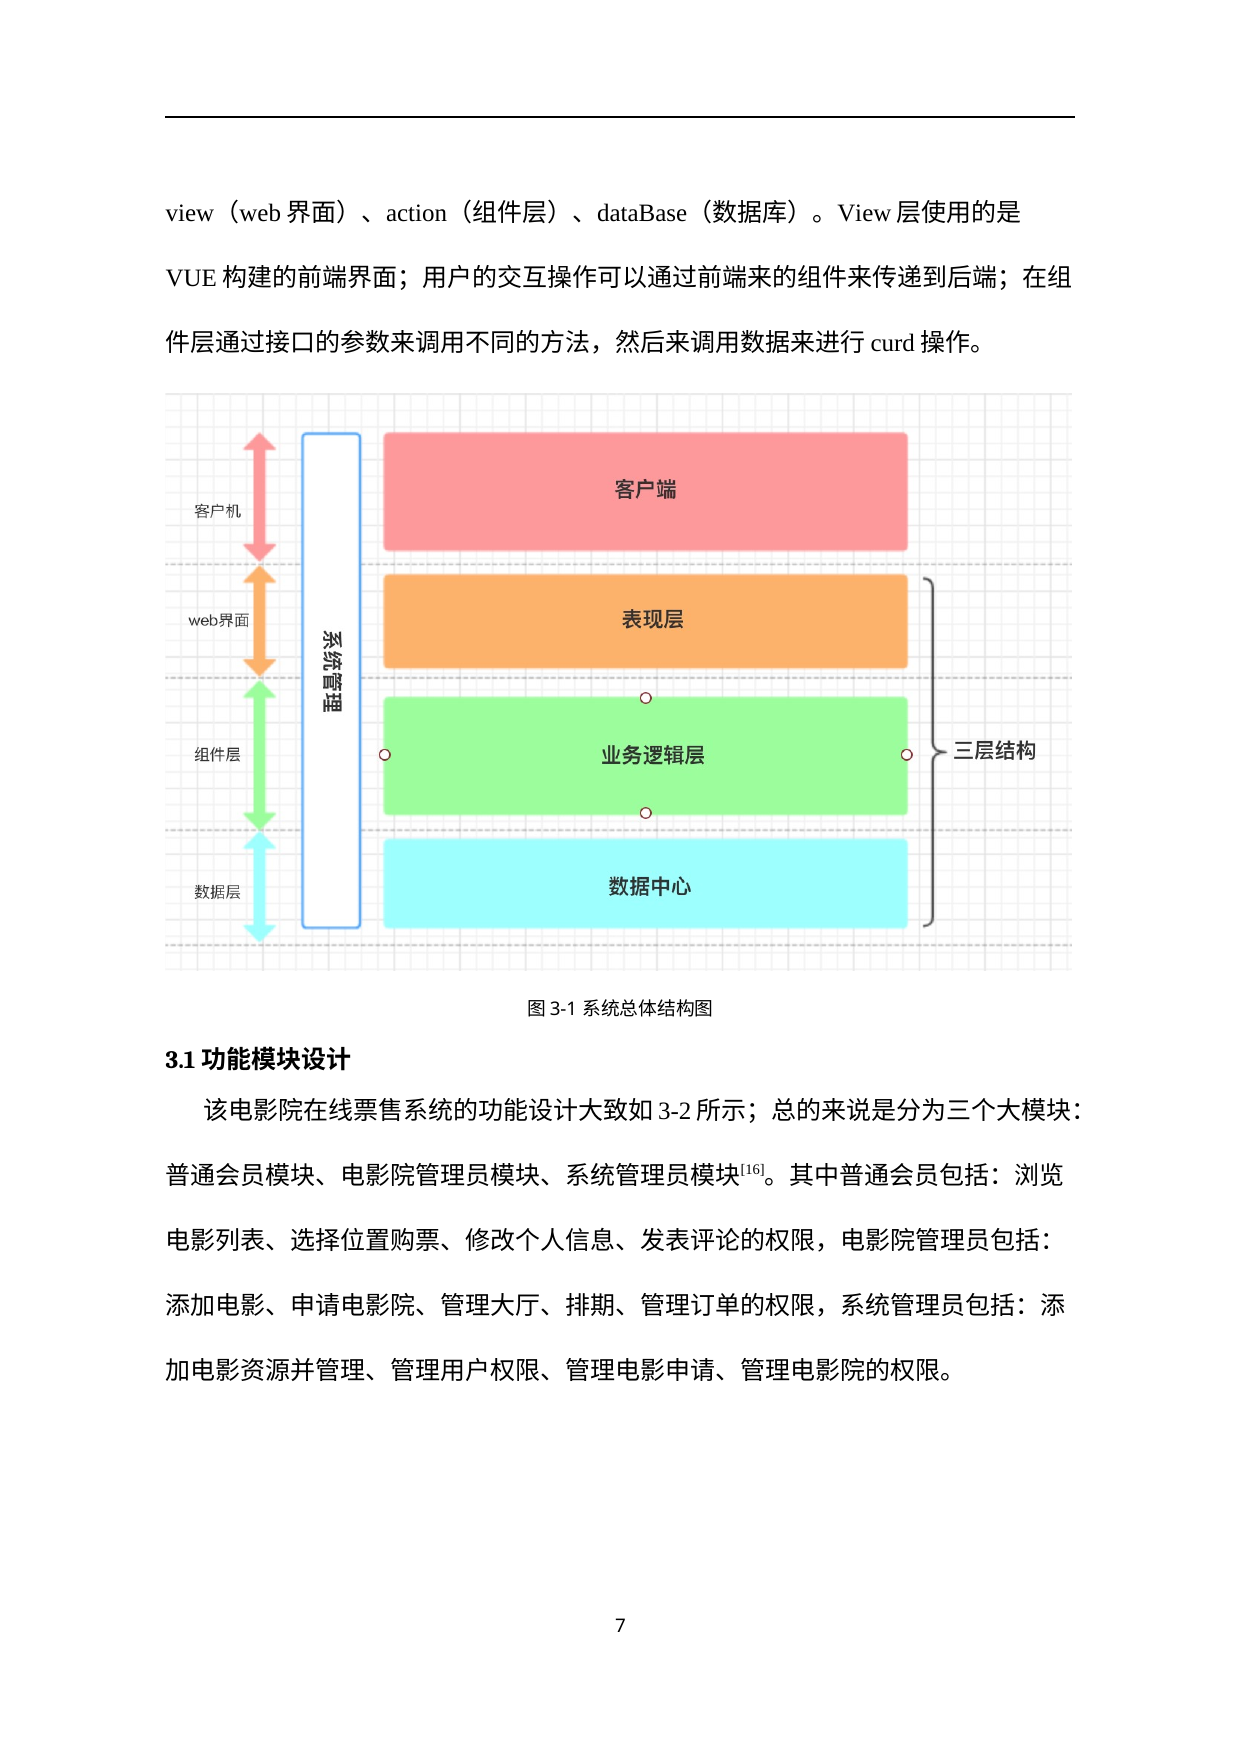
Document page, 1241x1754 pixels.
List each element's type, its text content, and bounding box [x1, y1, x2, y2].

text 该电影院在线票售系统的功能设计大致如3-2所示；总的来说是分为三个大模块：普通会员模块、电影院管理员模块、系统管理员模块[16]。其中普通会员包括：浏览电影列表、选择位置购票、修改个人信息、发表评论的权限，电影院管理员包括：添加电影、申请电影院、管理大厅、排期、管理订单的权限，系统管理员包括：添加电影资源并管理、管理用户权限、管理电影申请、管理电影院的权限。 [165, 1076, 1075, 1401]
subtitle 3.1 功能模块设计 [165, 1039, 1075, 1076]
picture [165, 393, 1072, 971]
text 图3-1 系统总体结构图 [165, 991, 1075, 1023]
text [165, 178, 1075, 373]
